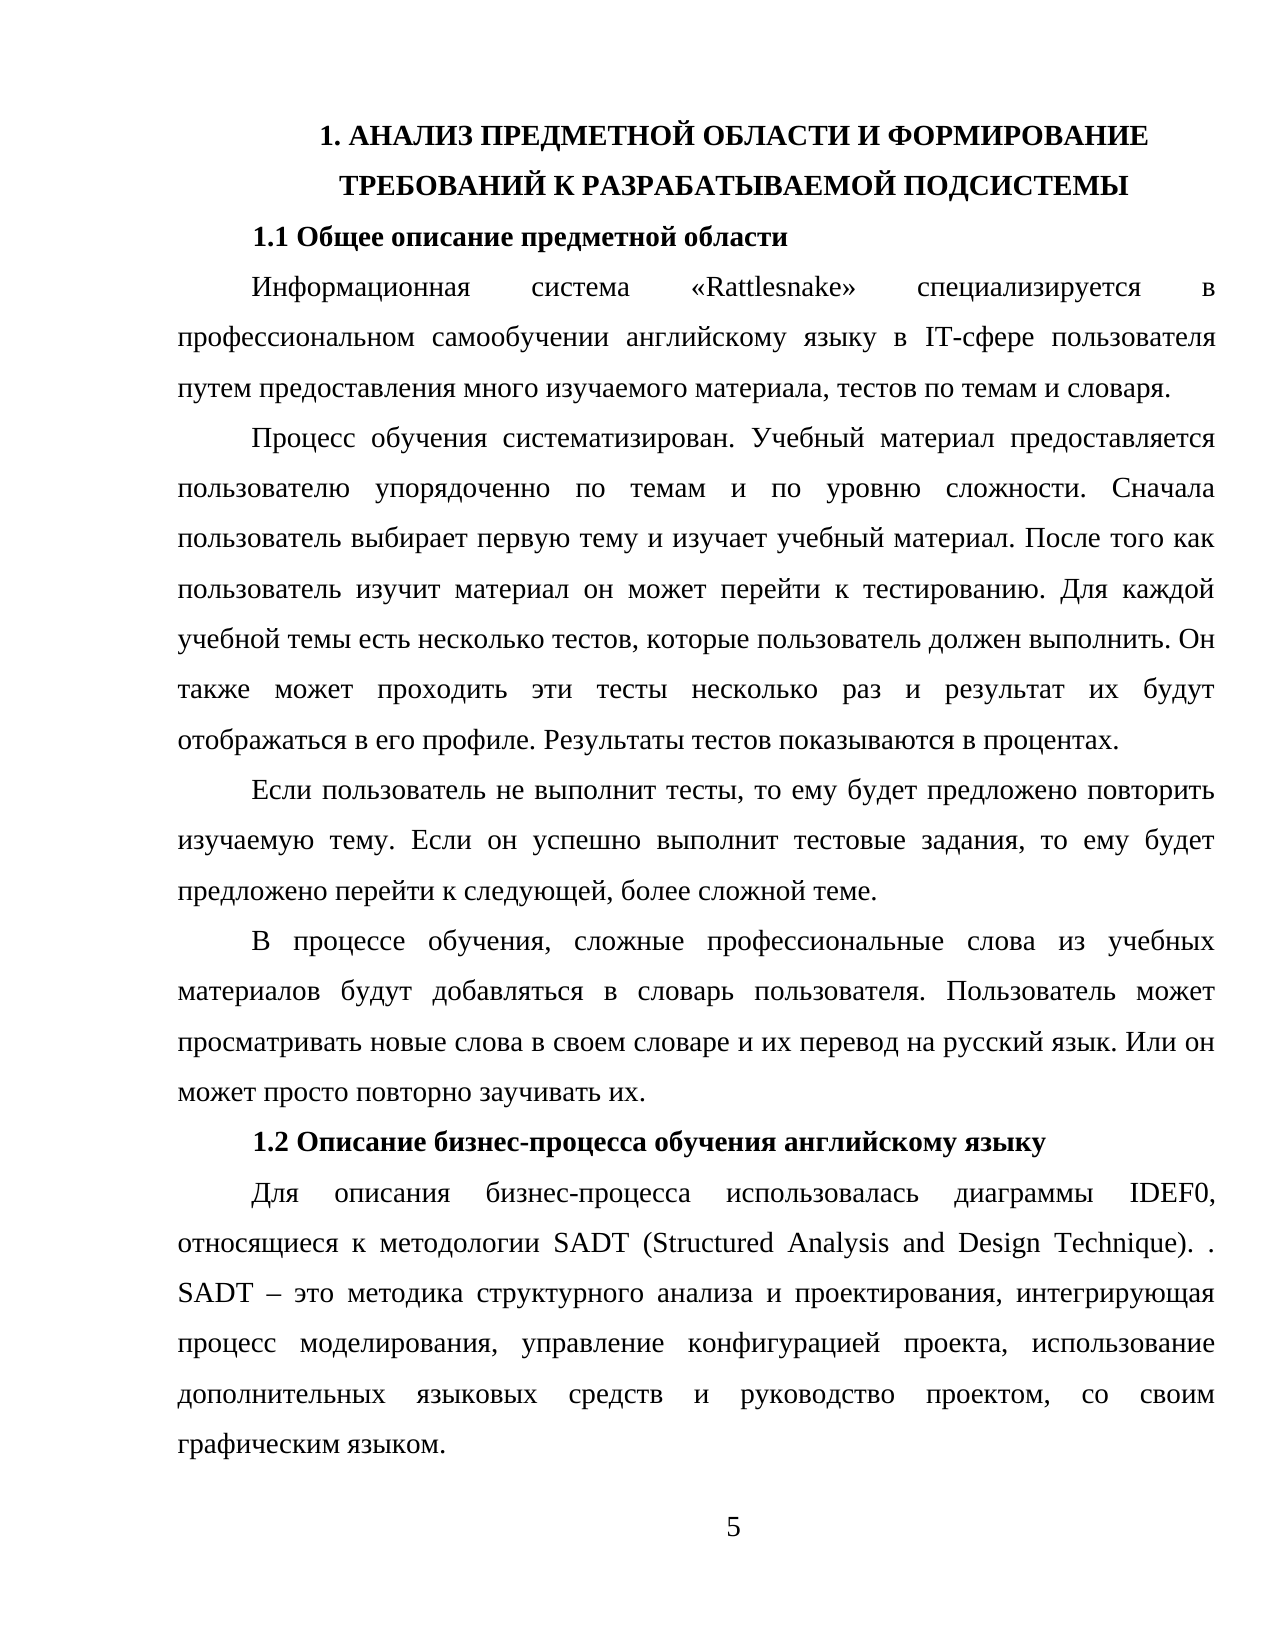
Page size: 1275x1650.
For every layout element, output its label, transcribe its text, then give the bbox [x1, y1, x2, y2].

text Для описания бизнес-процесса использовалась диаграммы IDEF0, относящиеся к методологии SADT (Structured Analysis and Design Technique). . SADT – это методика структурного анализа и проектирования, интегрирующая процесс моделирования, управление конфигурацией проекта, использование дополнительных языковых средств и руководство проектом, со своим графическим языком. [177, 1175, 1216, 1460]
text Если пользователь не выполнит тесты, то ему будет предложено повторить изучаемую тему. Если он успешно выполнит тестовые задания, то ему будет предложено перейти к следующей, более сложной теме. [177, 772, 1216, 906]
subtitle 1.1 Общее описание предметной области [177, 219, 1216, 252]
text Информационная система «Rattlesnake» специализируется в профессиональном самообучении английскому языку в IT-сфере пользователя путем предоставления много изучаемого материала, тестов по темам и словаря. [177, 269, 1216, 403]
text Процесс обучения систематизирован. Учебный материал предоставляется пользователю упорядоченно по темам и по уровню сложности. Сначала пользователь выбирает первую тему и изучает учебный материал. После того как пользователь изучит материал он может перейти к тестированию. Для каждой учебной темы есть несколько тестов, которые пользователь должен выполнить. Он также может проходить эти тесты несколько раз и результат их будут отображаться в его профиле. Результаты тестов показываются в процентах. [177, 420, 1216, 755]
subtitle 1. анализ предметной области и ФОРМИРОВАНИЕ требованиЙ к разрабатываемой подсистемы [252, 118, 1216, 202]
text В процессе обучения, сложные профессиональные слова из учебных материалов будут добавляться в словарь пользователя. Пользователь может просматривать новые слова в своем словаре и их перевод на русский язык. Или он может просто повторно заучивать их. [177, 923, 1216, 1108]
subtitle 1.2 Описание бизнес-процесса обучения английскому языку [177, 1124, 1216, 1158]
